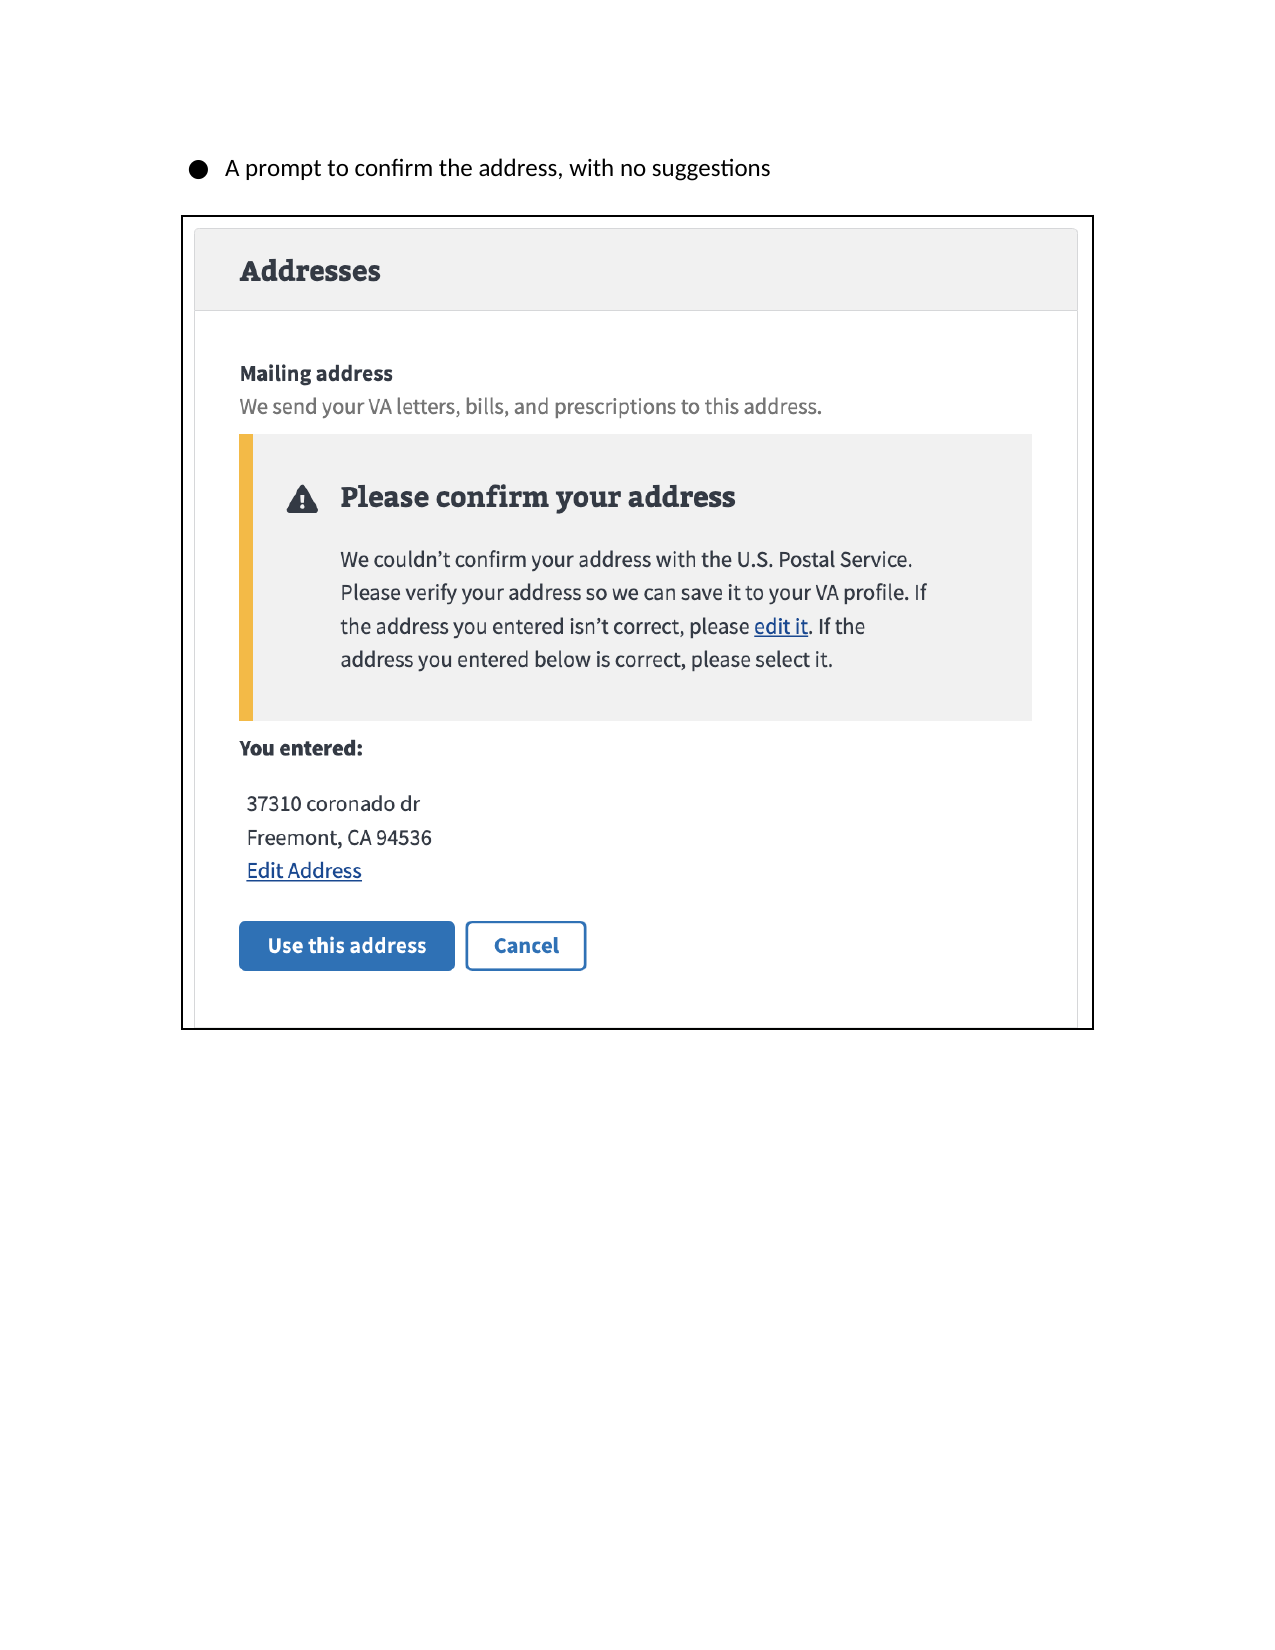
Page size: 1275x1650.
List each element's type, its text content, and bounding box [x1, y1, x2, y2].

list A prompt to confirm the address, with no suggestions [187, 150, 1125, 214]
picture [183, 217, 1092, 1028]
